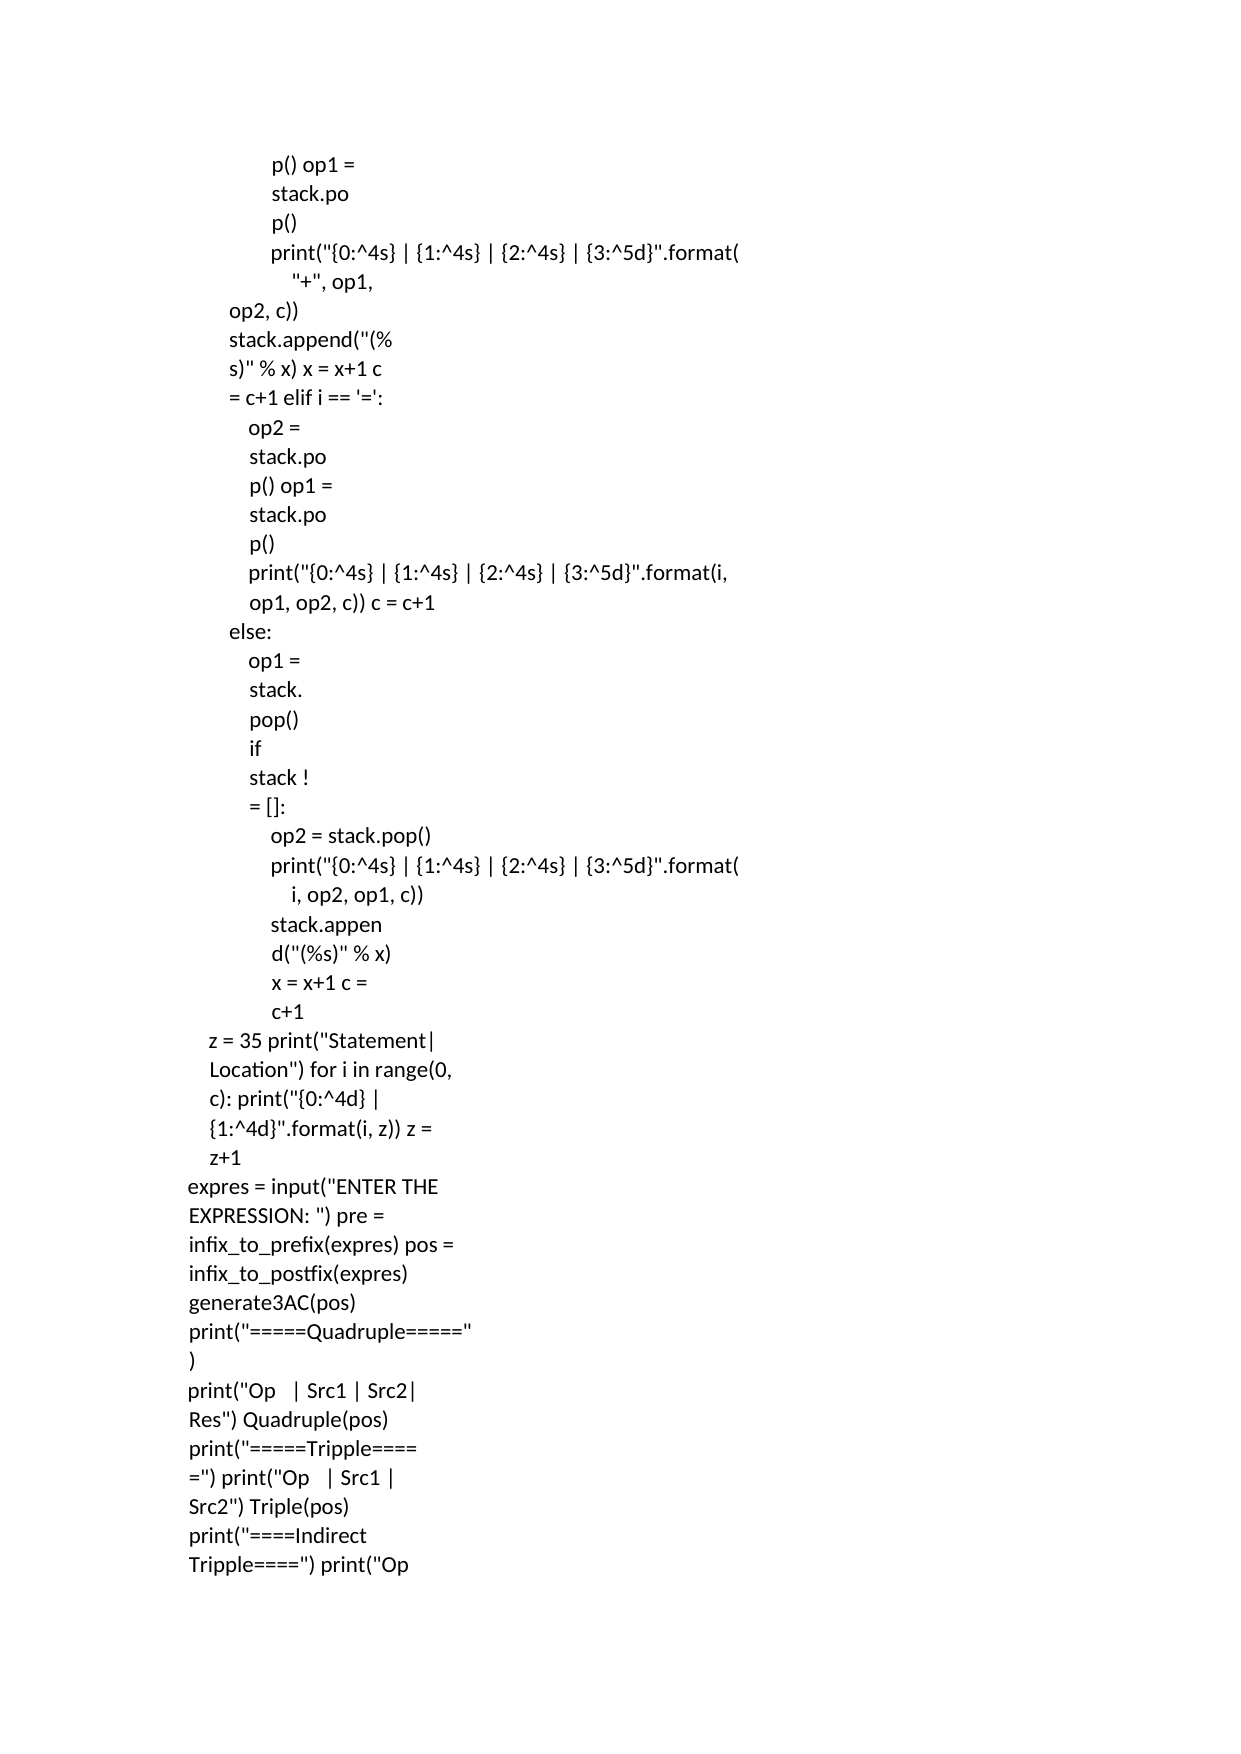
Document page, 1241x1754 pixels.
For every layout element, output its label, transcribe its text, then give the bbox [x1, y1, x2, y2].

text z = 35 print("Statement|Location") for i in range(0, c): print("{0:^4d} |{1:^4d}".format(i, z)) z = z+1 [208, 1026, 455, 1171]
text stack.append("(%s)" % x) x = x+1 c = c+1 [270, 910, 393, 1025]
text print("{0:^4s} | {1:^4s} | {2:^4s} | {3:^5d}".format( [270, 851, 747, 879]
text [270, 150, 358, 236]
text i, op2, op1, c)) [291, 880, 747, 908]
text else: [229, 617, 747, 645]
text "+", op1, op2, c)) stack.append("(%s)" % x) x = x+1 c = c+1 elif i == '=': [229, 267, 393, 411]
text expres = input("ENTER THE EXPRESSION: ") pre = infix_to_prefix(expres) pos = infix_to_postfix(expres) generate3AC(pos) print("=====Quadruple=====") [187, 1172, 477, 1374]
text print("{0:^4s} | {1:^4s} | {2:^4s} | {3:^5d}".format( [270, 238, 747, 266]
text print("{0:^4s} | {1:^4s} | {2:^4s} | {3:^5d}".format(i, op1, op2, c)) c = c+1 [248, 558, 747, 616]
text op2 = stack.pop() op1 = stack.pop() [248, 413, 337, 557]
text op1 = stack.pop() if stack != []: [248, 647, 313, 820]
text op2 = stack.pop() [270, 821, 747, 849]
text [187, 1376, 426, 1578]
